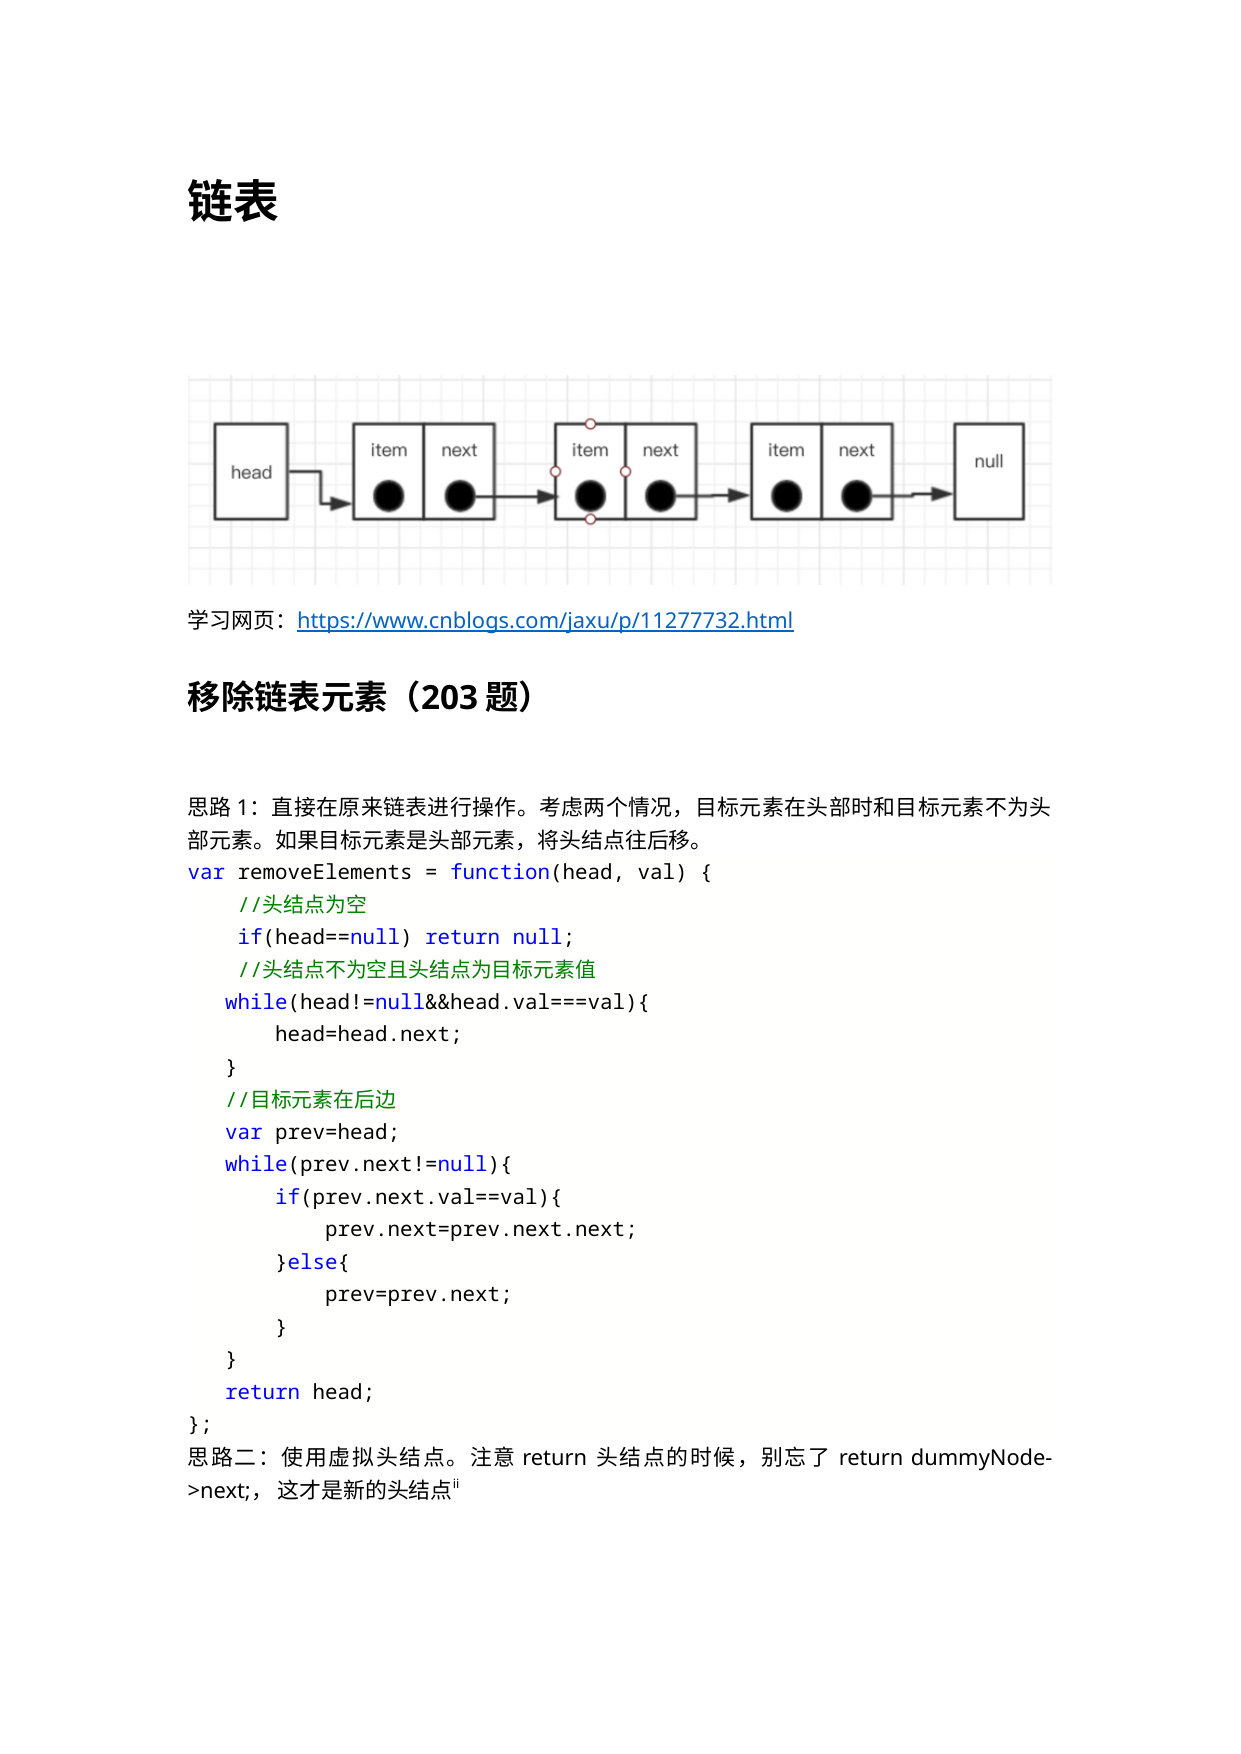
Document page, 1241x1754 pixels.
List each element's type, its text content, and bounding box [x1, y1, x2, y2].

text } [187, 1342, 1053, 1375]
text //头结点为空 [187, 887, 1053, 920]
text return head; [187, 1375, 1053, 1407]
text } [187, 1050, 1053, 1082]
text 思路1：直接在原来链表进行操作。考虑两个情况，目标元素在头部时和目标元素不为头部元素。如果目标元素是头部元素，将头结点往后移。 [187, 790, 1053, 855]
text prev.next=prev.next.next; [187, 1212, 1053, 1245]
text //目标元素在后边 [187, 1082, 1053, 1115]
text while(head!=null&&head.val===val){ [187, 985, 1053, 1017]
text if(prev.next.val==val){ [187, 1180, 1053, 1212]
subtitle 移除链表元素（203题） [187, 662, 1053, 727]
text prev=prev.next; [187, 1277, 1053, 1310]
text if(head==null) return null; [187, 920, 1053, 952]
text 学习网页：https://www.cnblogs.com/jaxu/p/11277732.html [187, 603, 1053, 635]
text var removeElements = function(head, val) { [187, 855, 1053, 887]
picture [187, 375, 1053, 585]
subtitle 链表 [187, 150, 1053, 247]
text 思路二：使用虚拟头结点。注意return 头结点的时候，别忘了 return dummyNode->next;， 这才是新的头结点 [187, 1440, 1053, 1505]
text }; [187, 1407, 1053, 1440]
text } [187, 1310, 1053, 1342]
text //头结点不为空且头结点为目标元素值 [187, 952, 1053, 985]
text var prev=head; [187, 1115, 1053, 1147]
text while(prev.next!=null){ [187, 1147, 1053, 1180]
text }else{ [187, 1245, 1053, 1277]
text head=head.next; [187, 1017, 1053, 1050]
